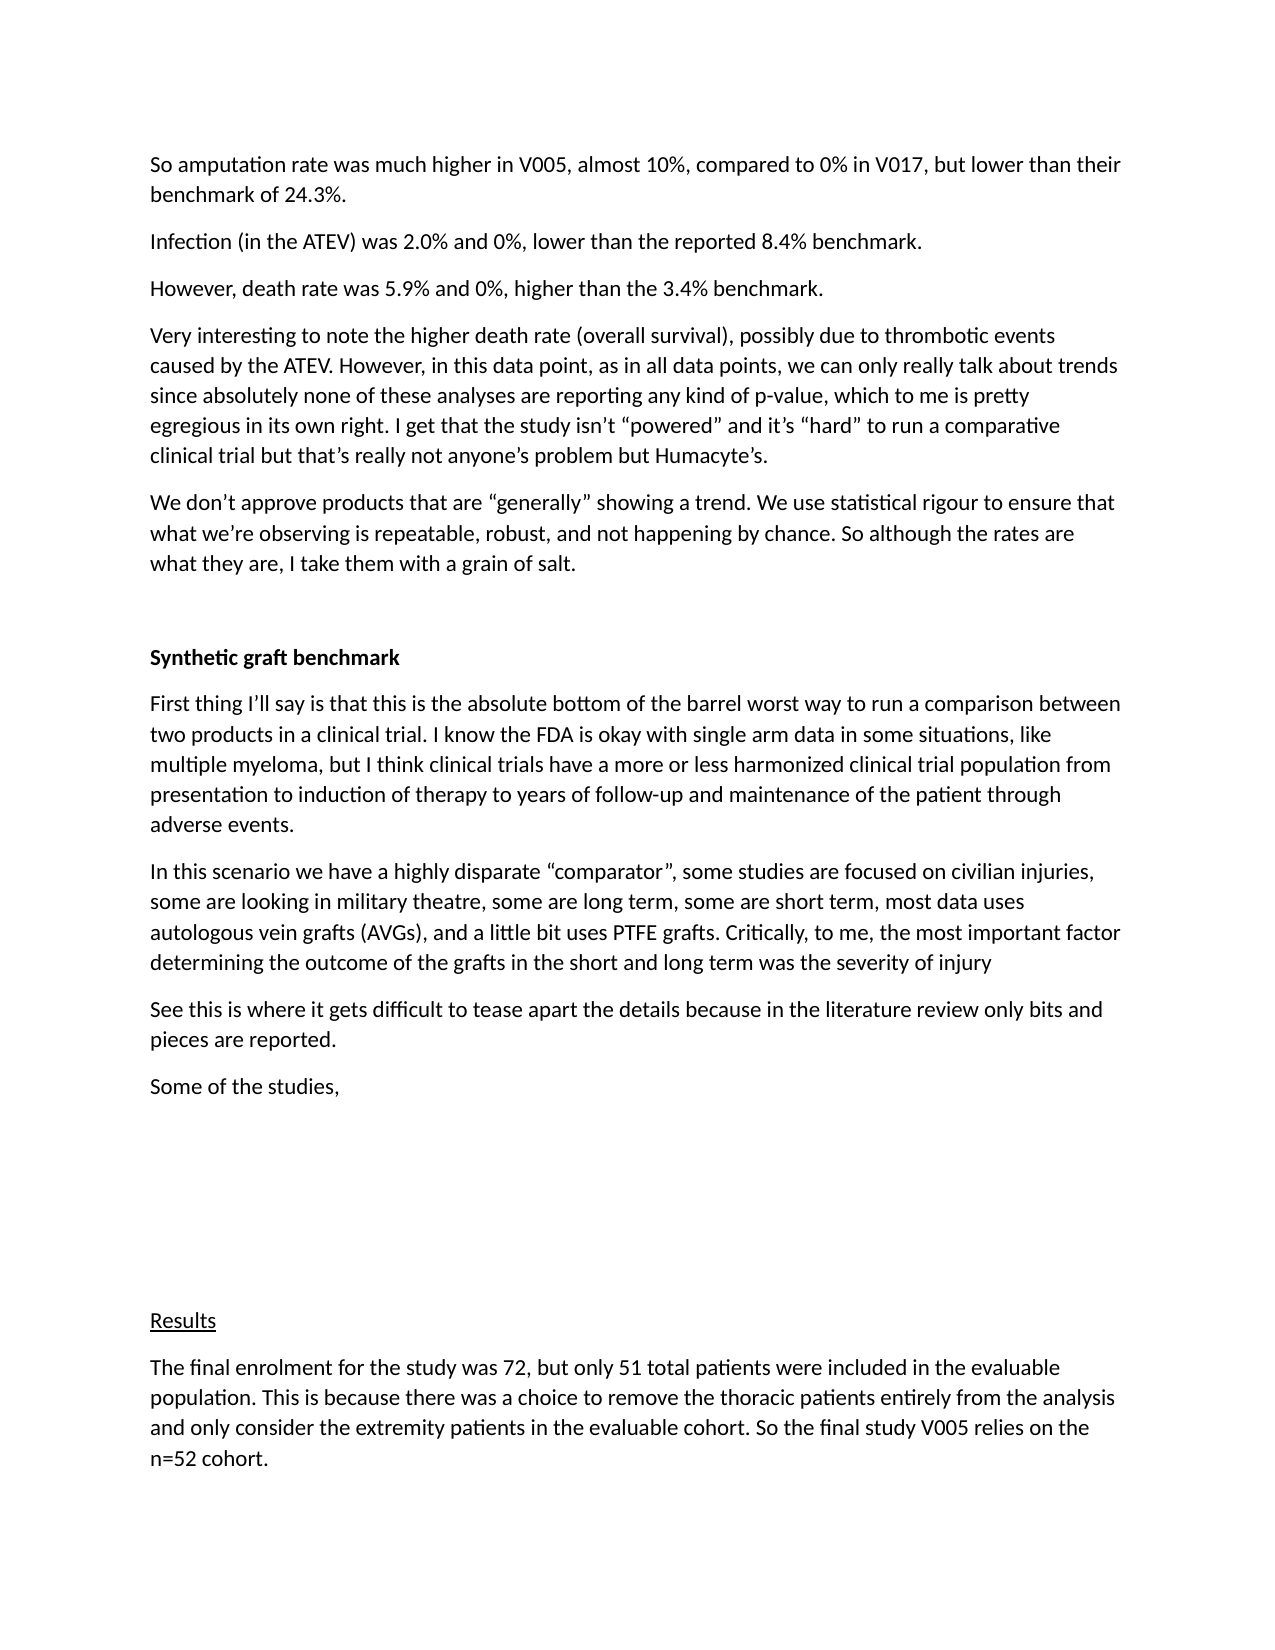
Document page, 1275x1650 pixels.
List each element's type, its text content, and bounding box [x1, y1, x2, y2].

text We don’t approve products that are “generally” showing a trend. We use statistical rigour to ensure that what we’re observing is repeatable, robust, and not happening by chance. So although the rates are what they are, I take them with a grain of salt. [150, 488, 1125, 577]
text Very interesting to note the higher death rate (overall survival), possibly due to thrombotic events caused by the ATEV. However, in this data point, as in all data points, we can only really talk about trends since absolutely none of these analyses are reporting any kind of p-value, which to me is pretty egregious in its own right. I get that the study isn’t “powered” and it’s “hard” to run a comparative clinical trial but that’s really not anyone’s problem but Humacyte’s. [150, 321, 1125, 470]
text The final enrolment for the study was 72, but only 51 total patients were included in the evaluable population. This is because there was a choice to remove the thoracic patients entirely from the analysis and only consider the extremity patients in the evaluable cohort. So the final study V005 relies on the n=52 cohort. [150, 1353, 1125, 1472]
text In this scenario we have a highly disparate “comparator”, some studies are focused on civilian injuries, some are looking in military theatre, some are long term, some are short term, most data uses autologous vein grafts (AVGs), and a little bit uses PTFE grafts. Critically, to me, the most important factor determining the outcome of the grafts in the short and long term was the severity of injury [150, 857, 1125, 976]
text So amputation rate was much higher in V005, almost 10%, compared to 0% in V017, but lower than their benchmark of 24.3%. [150, 150, 1125, 208]
text Synthetic graft benchmark [150, 643, 1125, 671]
text Results [150, 1306, 1125, 1334]
text Infection (in the ATEV) was 2.0% and 0%, lower than the reported 8.4% benchmark. [150, 227, 1125, 255]
text See this is where it gets difficult to tease apart the details because in the literature review only bits and pieces are reported. [150, 995, 1125, 1053]
text Some of the studies, [150, 1072, 1125, 1100]
text First thing I’ll say is that this is the absolute bottom of the barrel worst way to run a comparison between two products in a clinical trial. I know the FDA is okay with single arm data in some situations, like multiple myeloma, but I think clinical trials have a more or less harmonized clinical trial population from presentation to induction of therapy to years of follow-up and maintenance of the patient through adverse events. [150, 689, 1125, 838]
text However, death rate was 5.9% and 0%, higher than the 3.4% benchmark. [150, 274, 1125, 302]
